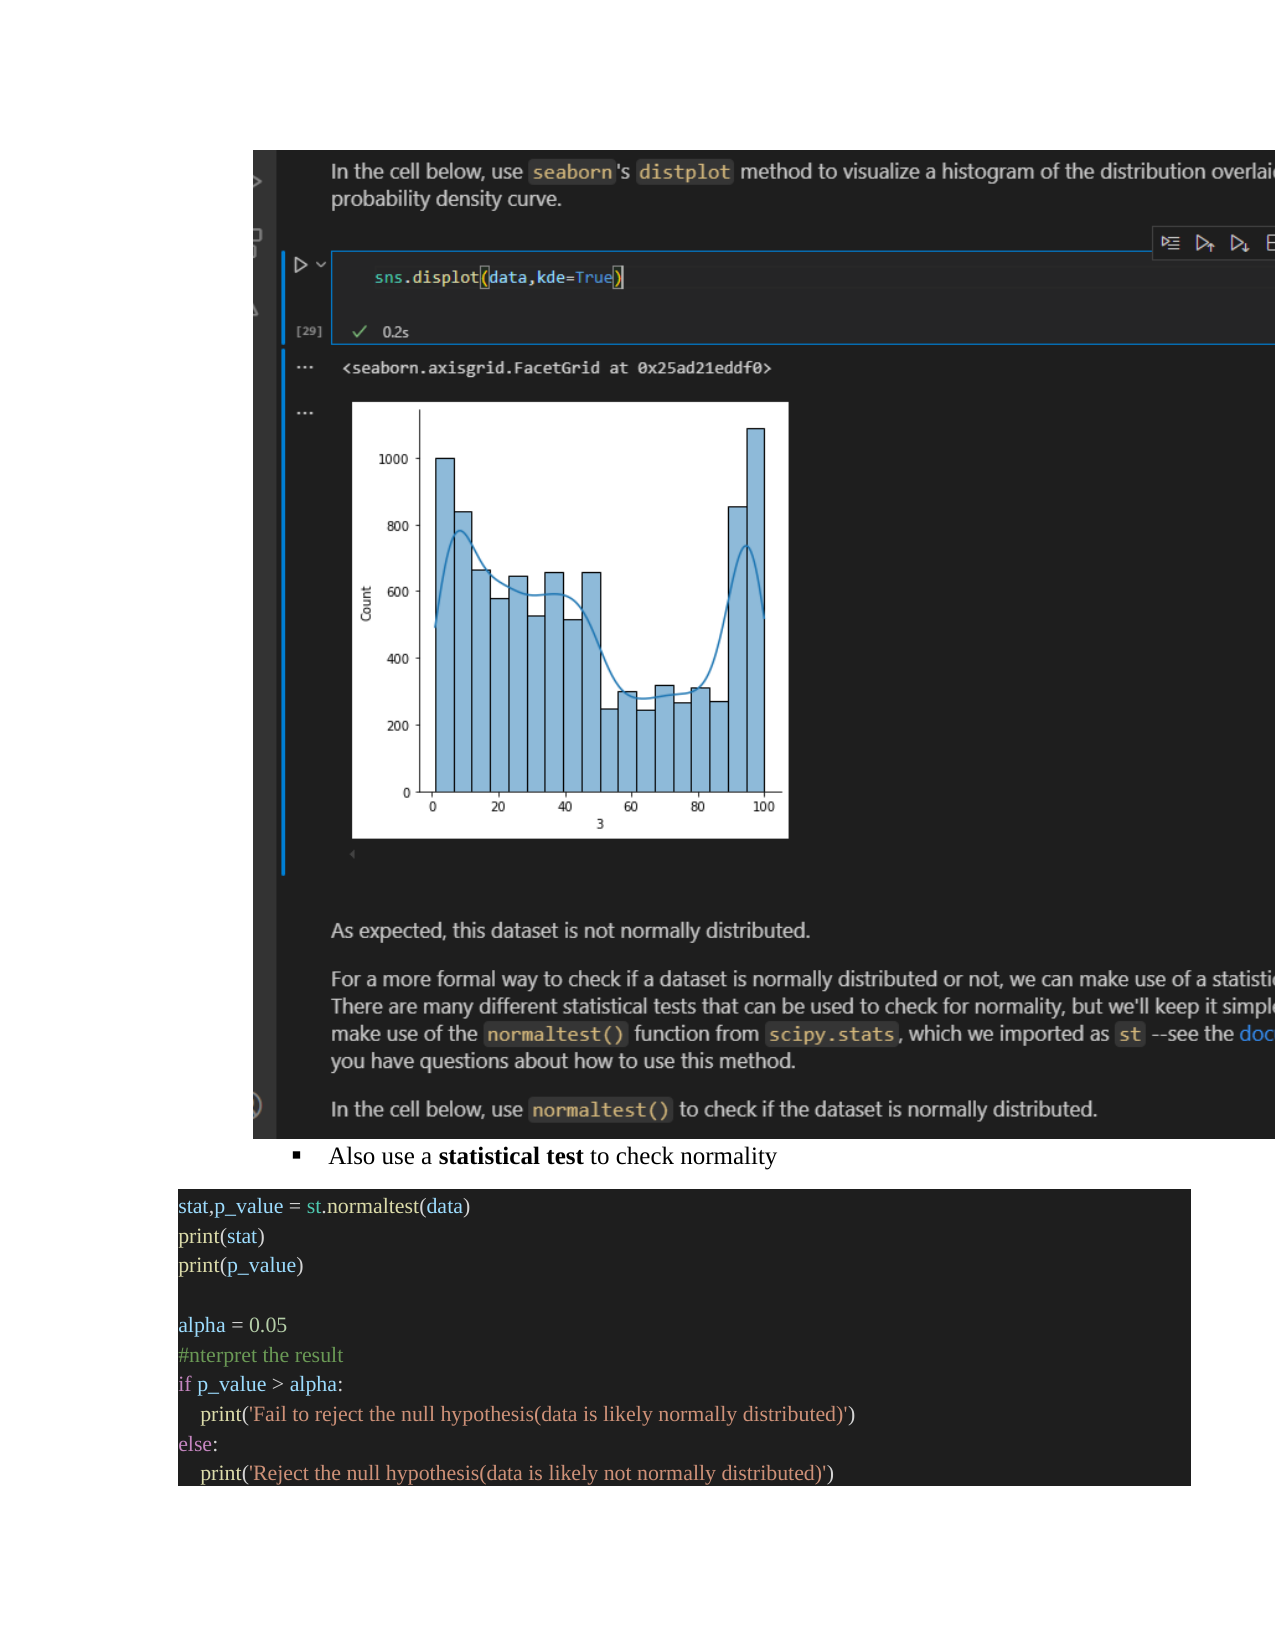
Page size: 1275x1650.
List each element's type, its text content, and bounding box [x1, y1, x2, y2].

text #nterpret the result [178, 1337, 1191, 1367]
text print('Fail to reject the null hypothesis(data is likely normally distributed)') [178, 1396, 1191, 1426]
text alpha = 0.05 [178, 1307, 1191, 1337]
text stat,p_value = st.normaltest(data) [178, 1189, 1191, 1218]
list Also use a statistical test to check normality [291, 1141, 1191, 1170]
text else: [178, 1426, 1191, 1456]
text print('Reject the null hypothesis(data is likely not normally distributed)') [178, 1456, 1191, 1486]
picture [253, 150, 1275, 1139]
text if p_value > alpha: [178, 1367, 1191, 1396]
text print(p_value) [178, 1248, 1191, 1278]
text print(stat) [178, 1218, 1191, 1248]
